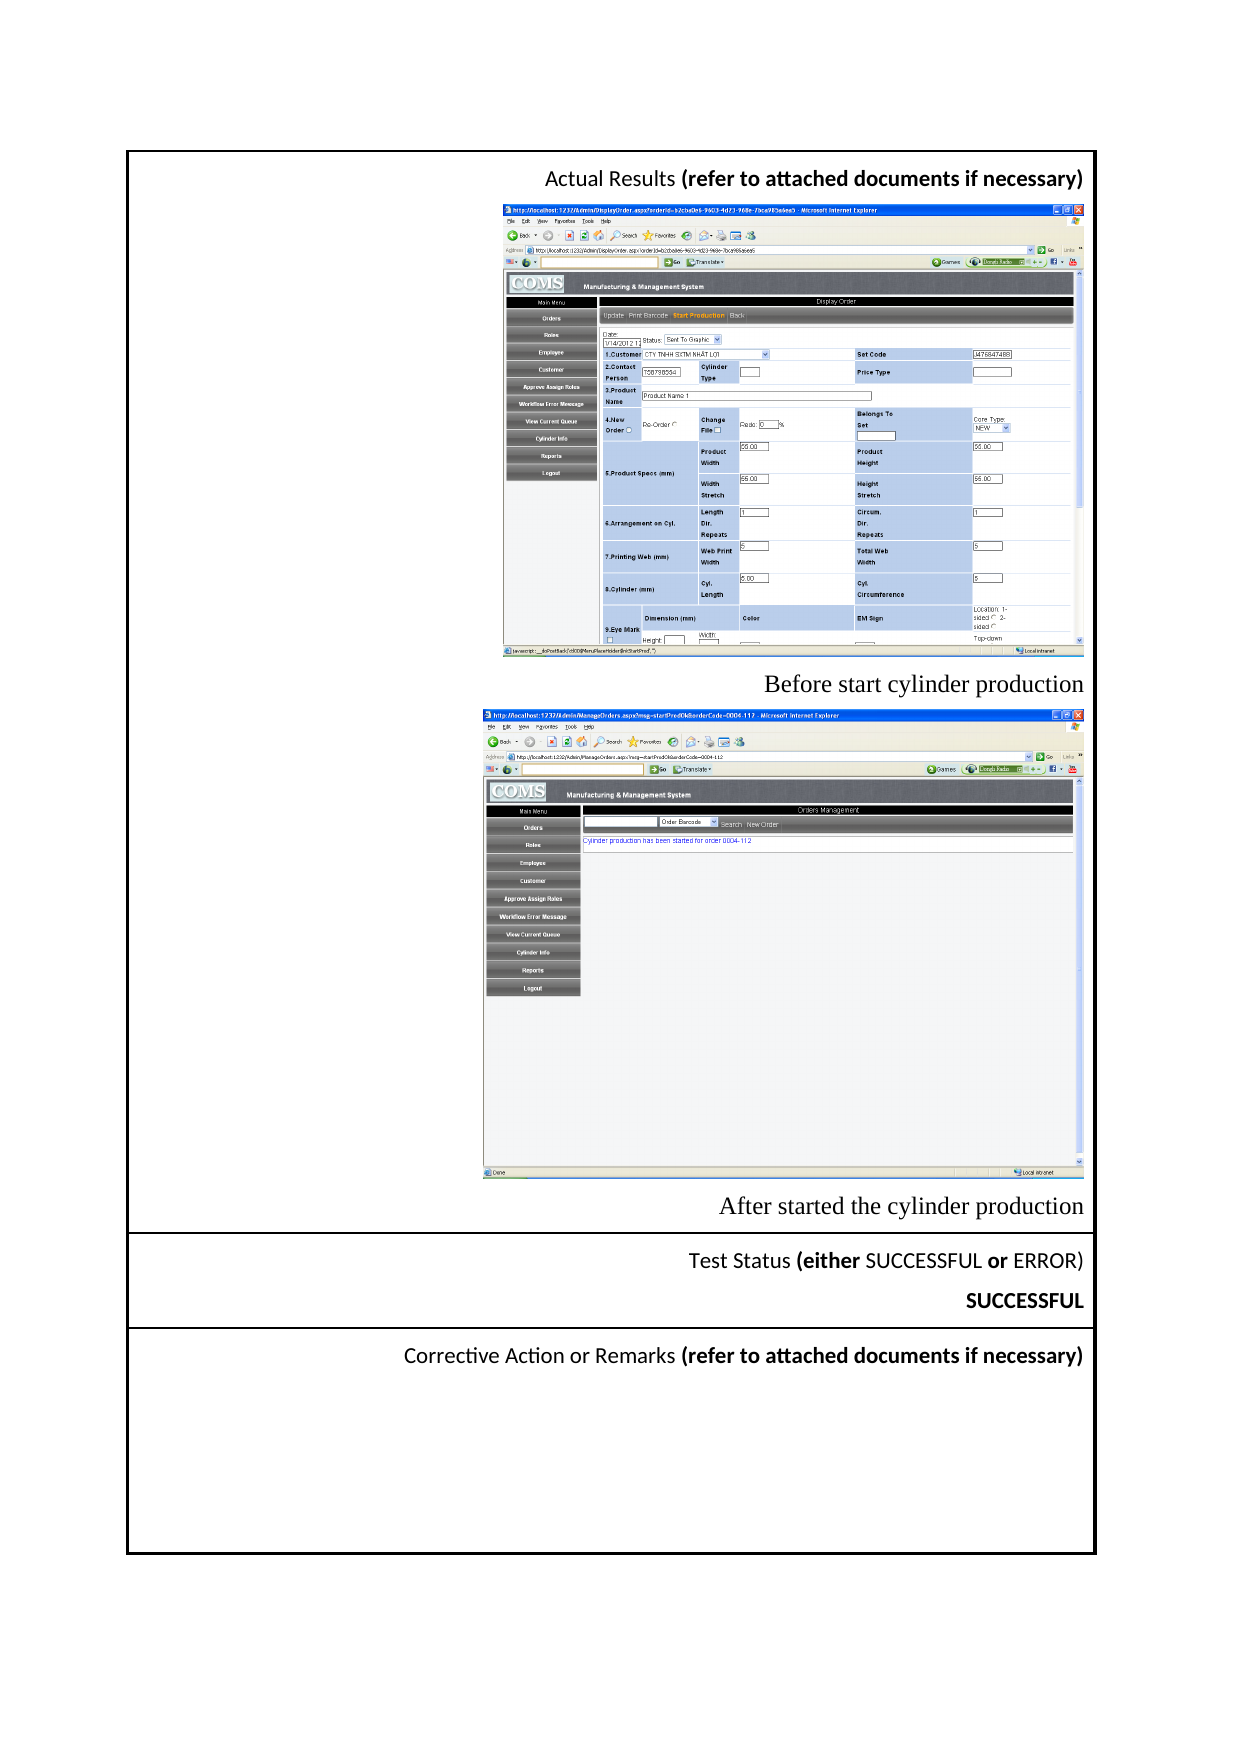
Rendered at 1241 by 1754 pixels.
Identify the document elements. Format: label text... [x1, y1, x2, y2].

picture [483, 709, 1084, 1179]
table_cell Corrective Action or Remarks (refer to attached documents if necessary) [129, 1329, 1093, 1552]
table_cell Test Status (either SUCCESSFUL or ERROR) SUCCESSFUL [129, 1234, 1093, 1327]
picture [503, 204, 1084, 657]
table_cell Actual Results (refer to attached documents if necessary) Before start cylinder production After started the cylinder production [129, 152, 1093, 1232]
